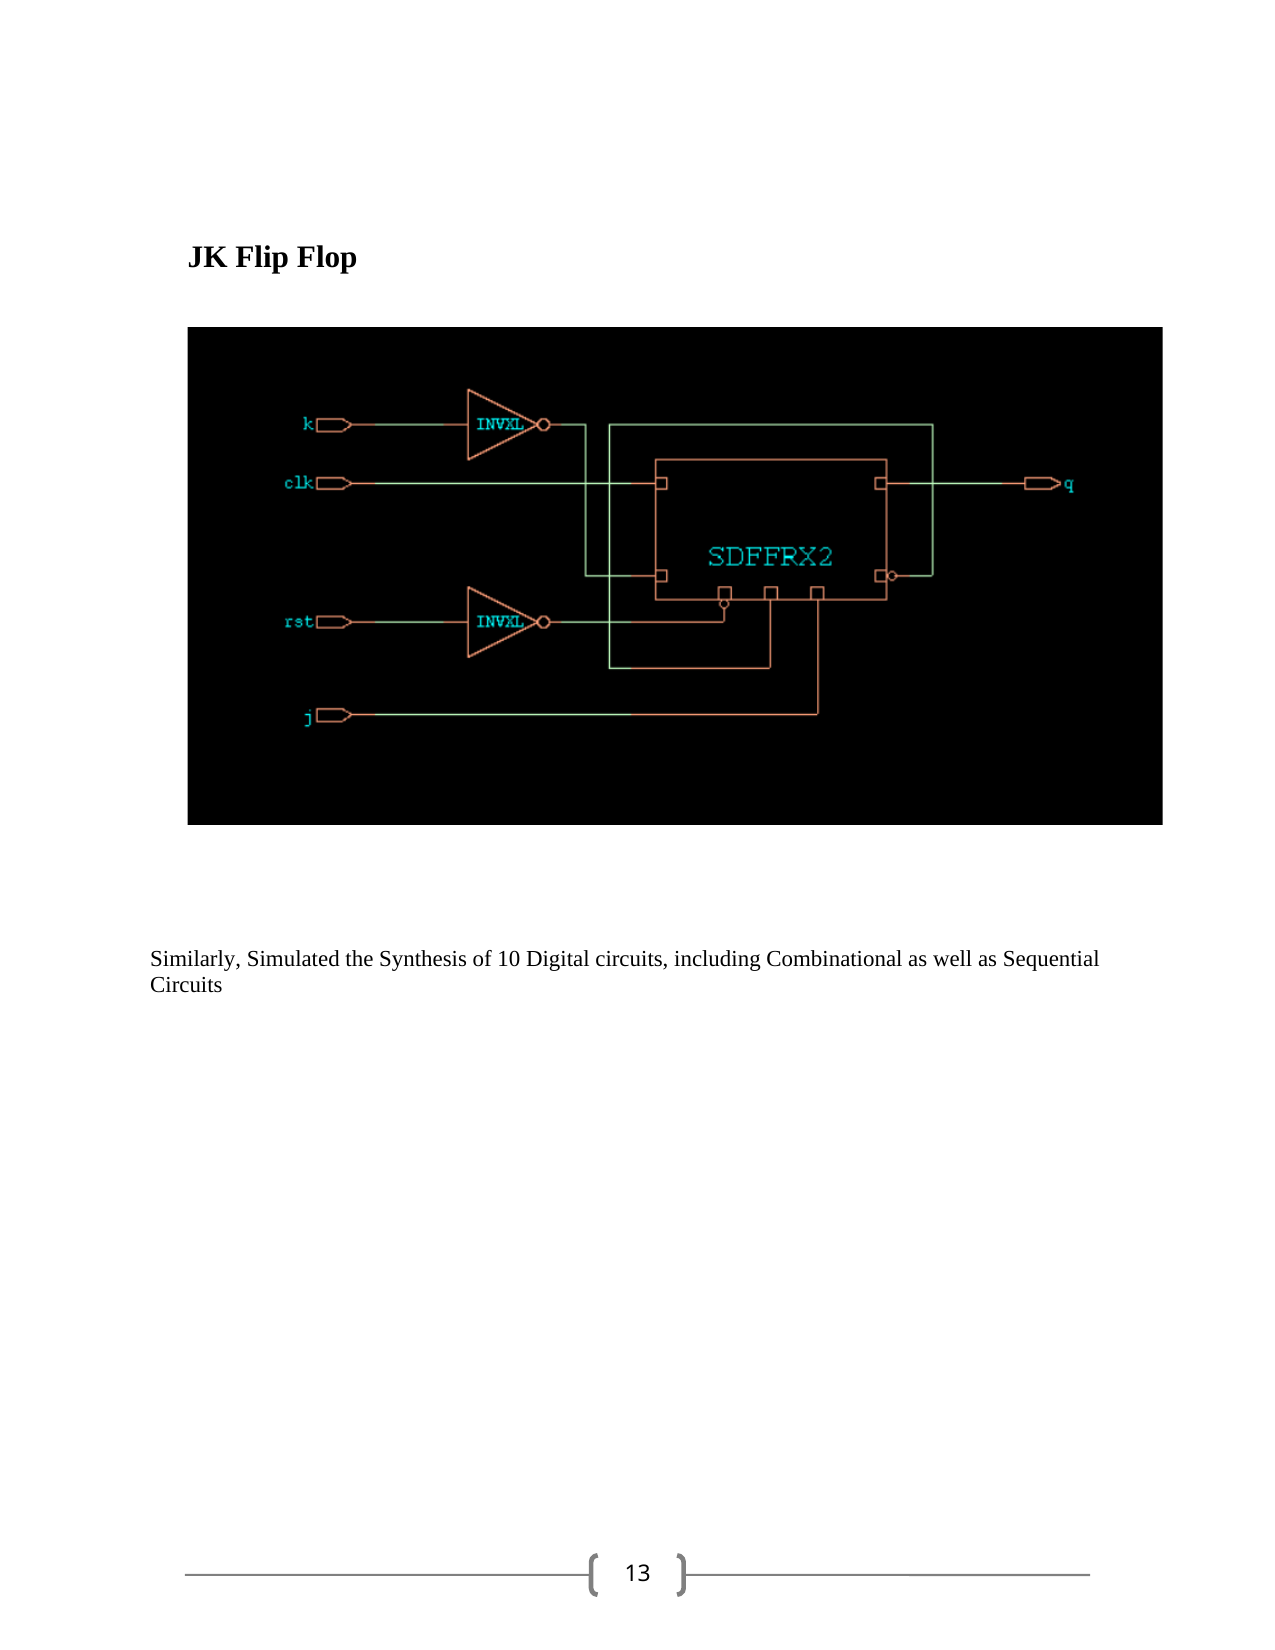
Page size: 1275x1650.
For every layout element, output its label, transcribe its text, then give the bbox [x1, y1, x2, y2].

subtitle JK Flip Flop [187, 238, 1050, 274]
picture [187, 327, 1163, 825]
text Similarly, Simulated the Synthesis of 10 Digital circuits, including Combinational as well as Sequential Circuits [150, 945, 1125, 998]
